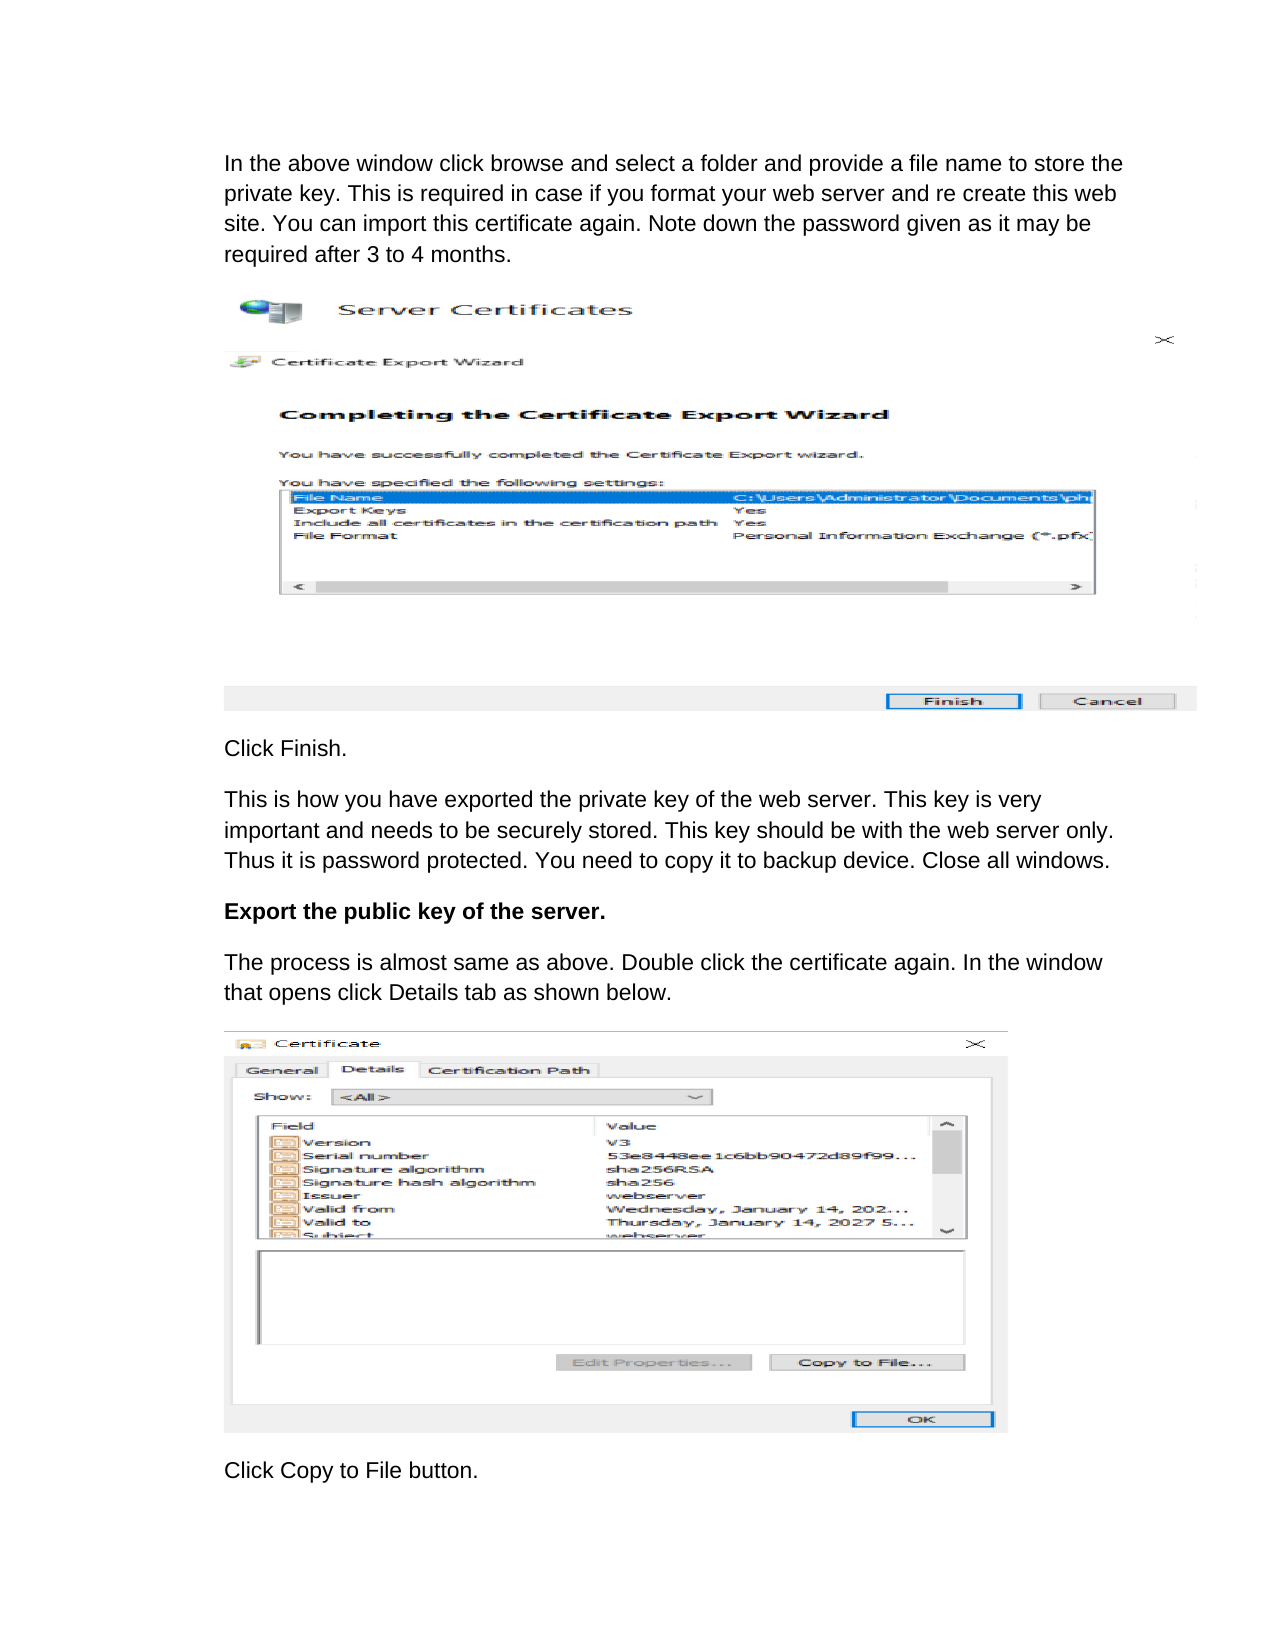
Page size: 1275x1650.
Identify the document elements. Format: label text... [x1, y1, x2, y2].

text Click Finish. [224, 735, 1125, 762]
picture [223, 291, 1199, 711]
text In the above window click browse and select a folder and provide a file name to store the private key. This is required in case if you format your web server and re create this web site. You can import this certificate again. Note down the password given as it may be required after 3 to 4 months. [224, 150, 1125, 267]
text Export the public key of the server. [224, 898, 1125, 924]
text This is how you have exported the private key of the web server. This key is very important and needs to be securely stored. This key should be with the web server only. Thus it is password protected. You need to copy it to backup device. Close all windows. [224, 786, 1125, 873]
text Click Copy to File button. [224, 1457, 1125, 1484]
picture [223, 1030, 1009, 1433]
text The process is almost same as above. Double click the certificate again. In the window that opens click Details tab as shown below. [224, 949, 1125, 1006]
